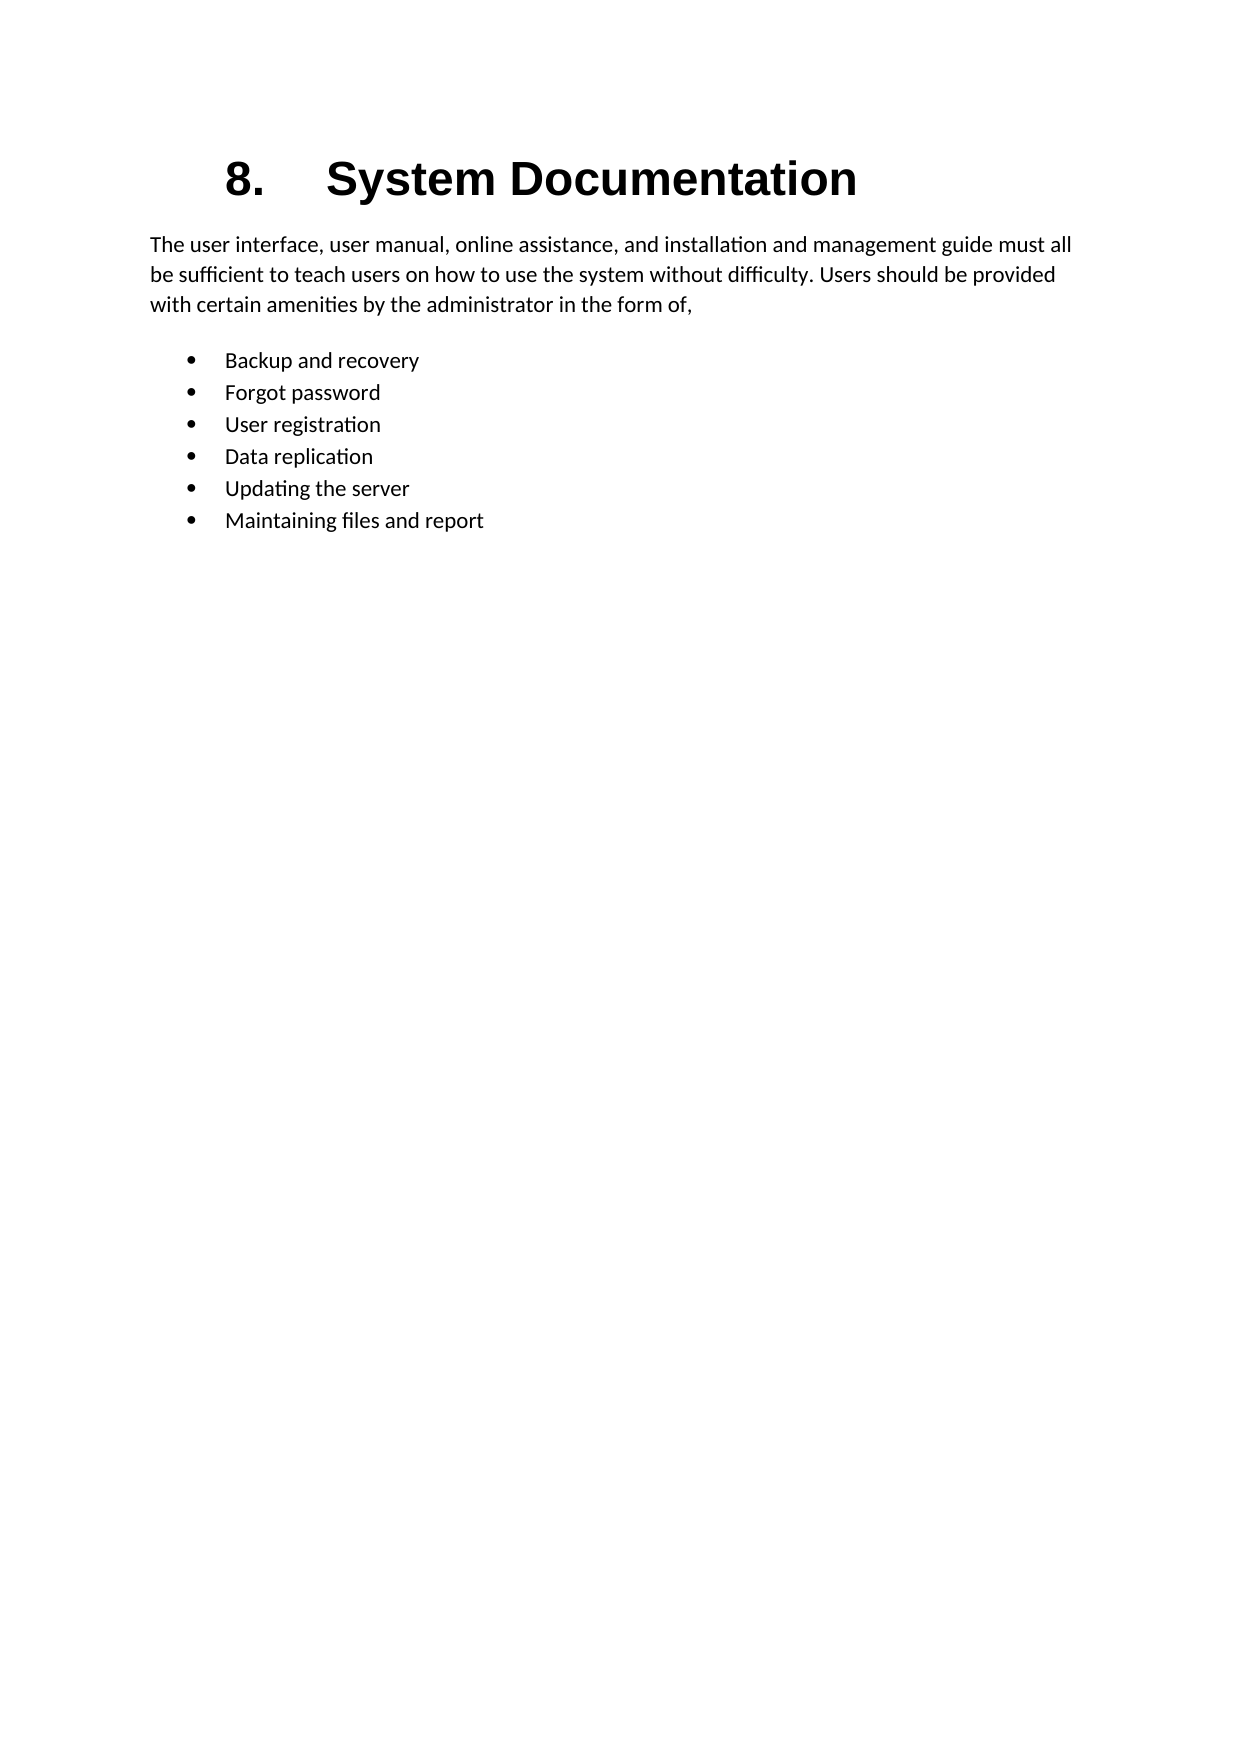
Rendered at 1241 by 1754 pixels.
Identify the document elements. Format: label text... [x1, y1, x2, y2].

text The user interface, user manual, online assistance, and installation and management guide must all be sufficient to teach users on how to use the system without difficulty. Users should be provided with certain amenities by the administrator in the form of, [150, 230, 1090, 318]
list Backup and recovery [187, 346, 1090, 374]
list User registration [187, 410, 1090, 438]
list Maintaining files and report [187, 507, 1090, 535]
list Data replication [187, 442, 1090, 470]
subtitle 8. System Documentation [225, 150, 1090, 205]
list Updating the server [187, 474, 1090, 502]
list Forgot password [187, 378, 1090, 406]
